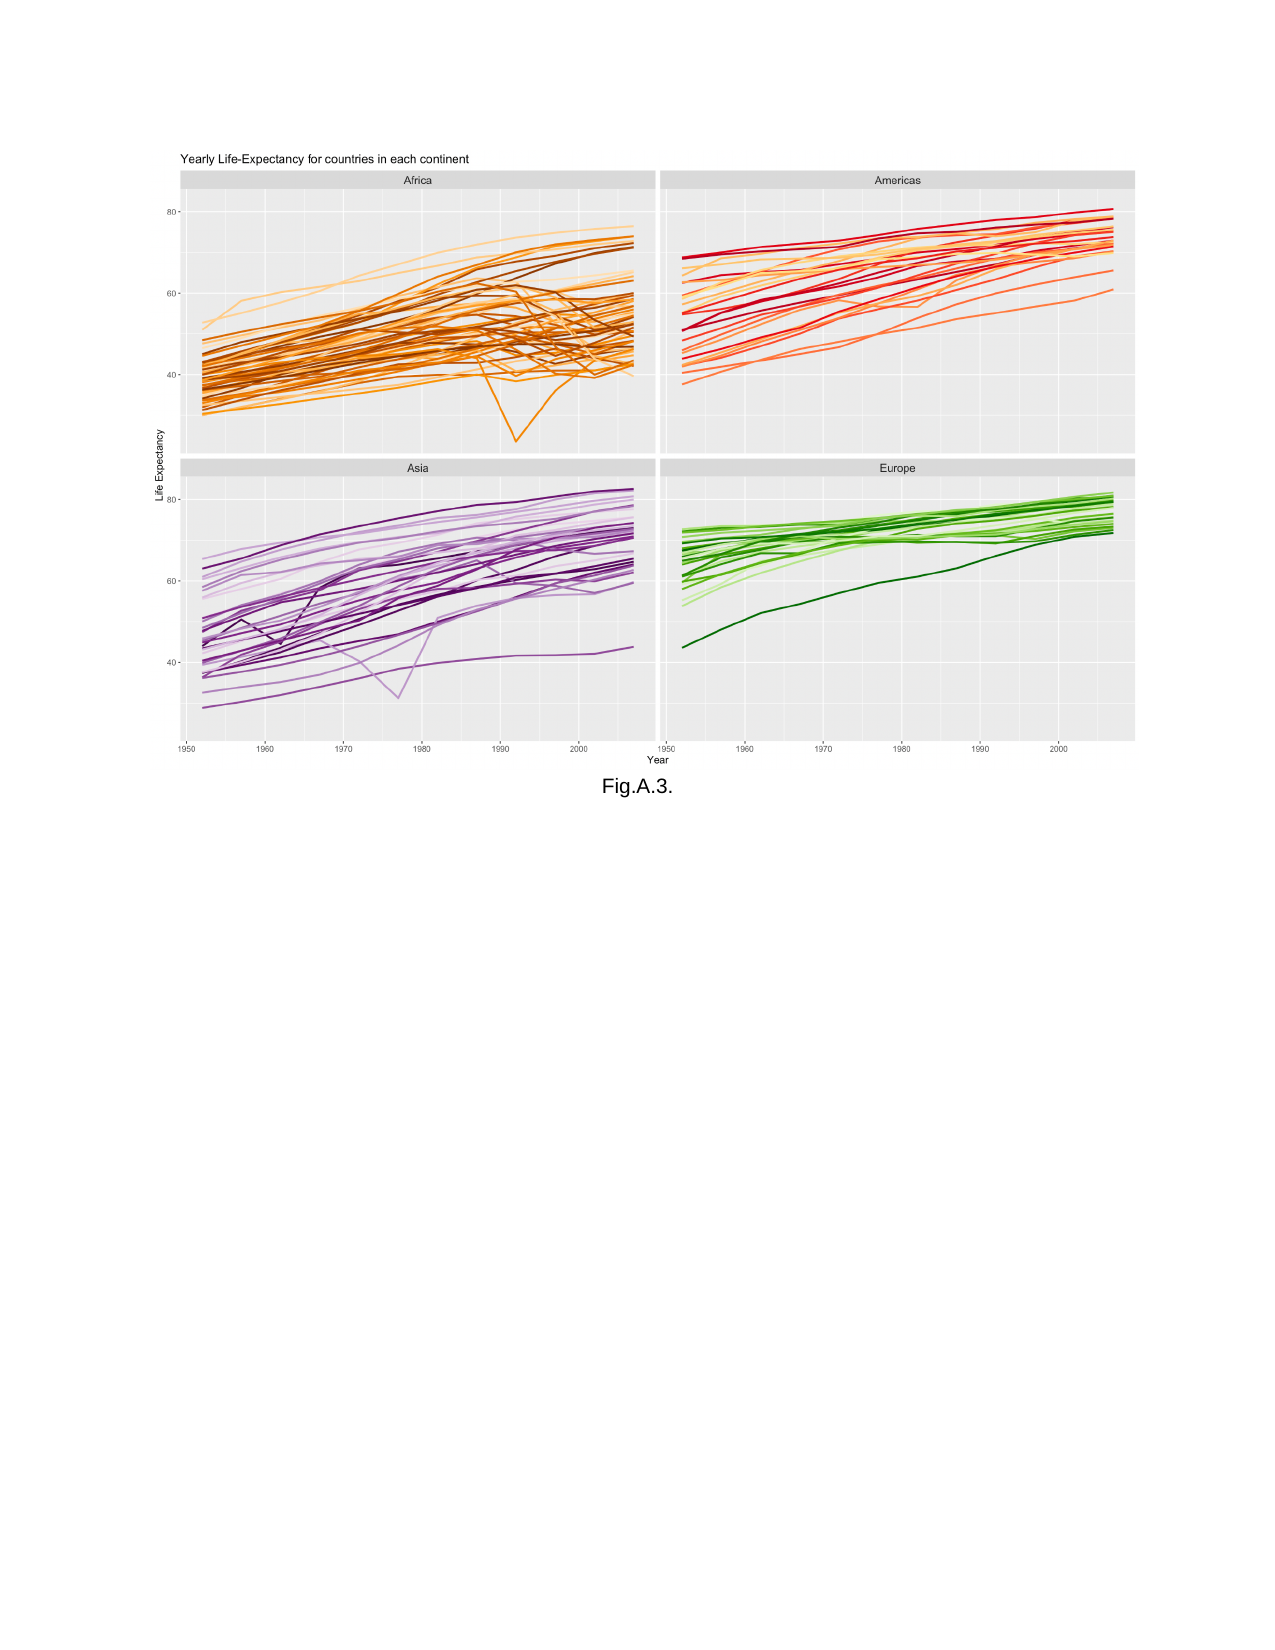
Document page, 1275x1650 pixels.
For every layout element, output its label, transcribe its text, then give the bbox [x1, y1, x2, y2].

picture [150, 150, 1139, 770]
text Fig.A.3. [150, 774, 1125, 798]
